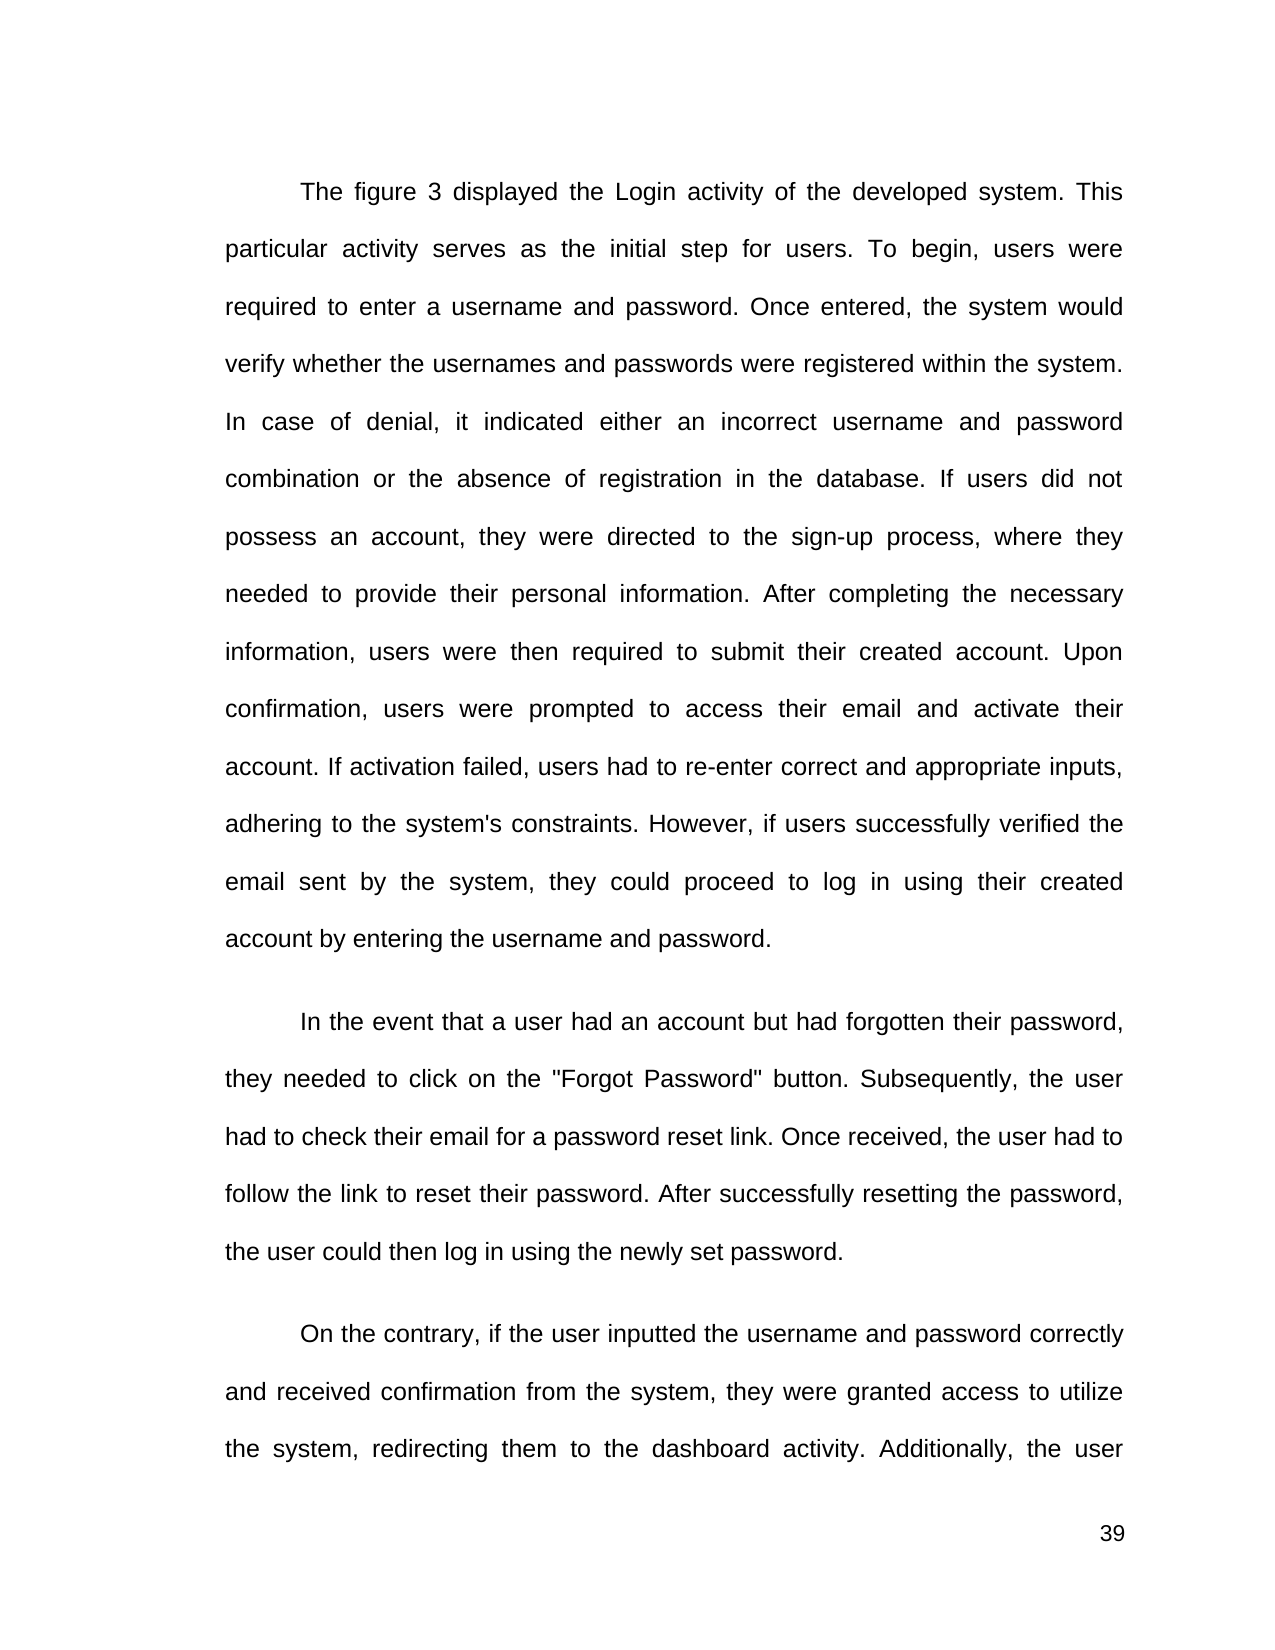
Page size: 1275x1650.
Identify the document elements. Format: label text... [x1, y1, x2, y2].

text In the event that a user had an account but had forgotten their password, they needed to click on the "Forgot Password" button. Subsequently, the user had to check their email for a password reset link. Once received, the user had to follow the link to reset their password. After successfully resetting the password, the user could then log in using the newly set password. [225, 1006, 1125, 1265]
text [225, 1319, 1125, 1463]
text The figure 3 displayed the Login activity of the developed system. This particular activity serves as the initial step for users. To begin, users were required to enter a username and password. Once entered, the system would verify whether the usernames and passwords were registered within the system. In case of denial, it indicated either an incorrect username and password combination or the absence of registration in the database. If users did not possess an account, they were directed to the sign-up process, where they needed to provide their personal information. After completing the necessary information, users were then required to submit their created account. Upon confirmation, users were prompted to access their email and activate their account. If activation failed, users had to re-enter correct and appropriate inputs, adhering to the system's constraints. However, if users successfully verified the email sent by the system, they could proceed to log in using their created account by entering the username and password. [225, 176, 1125, 953]
